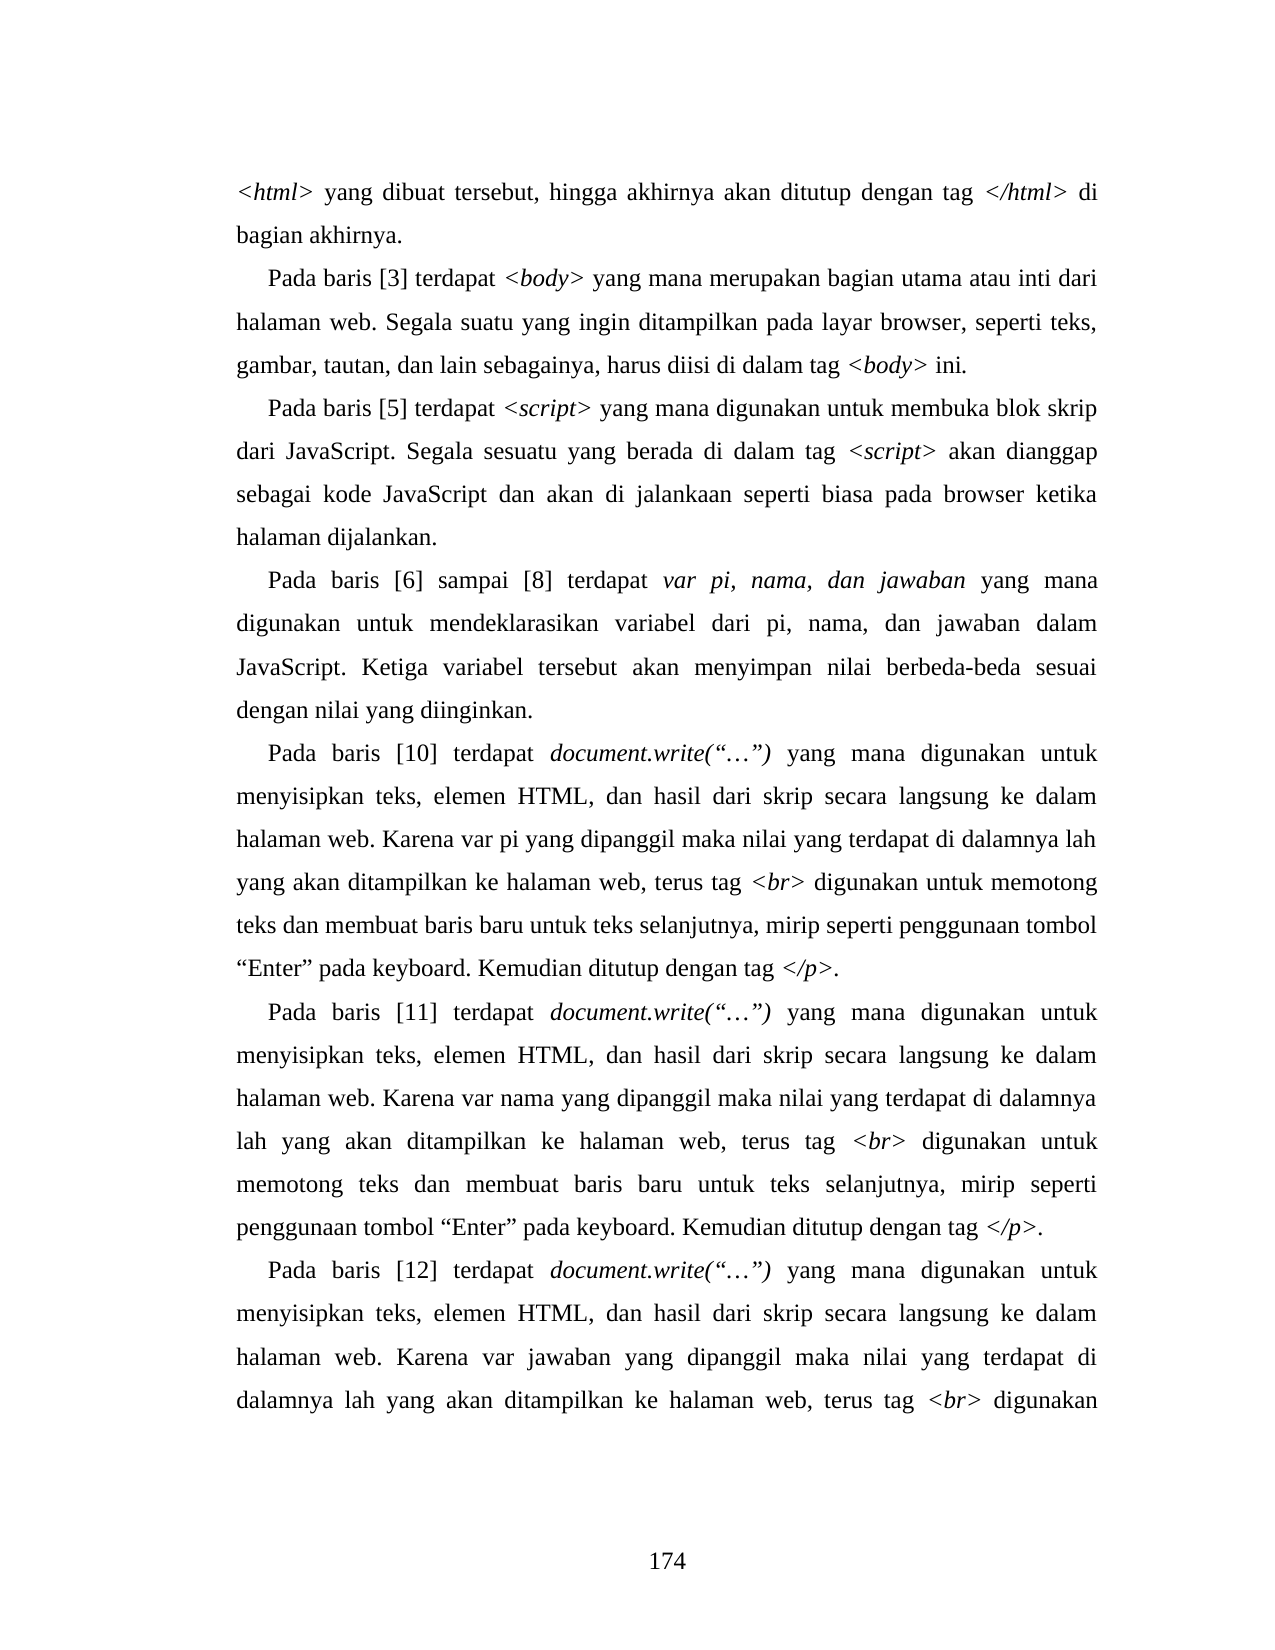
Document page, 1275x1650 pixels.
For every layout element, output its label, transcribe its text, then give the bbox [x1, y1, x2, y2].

text Pada baris [11] terdapat document.write(“…”) yang mana digunakan untuk menyisipkan teks, elemen HTML, dan hasil dari skrip secara langsung ke dalam halaman web. Karena var nama yang dipanggil maka nilai yang terdapat di dalamnya lah yang akan ditampilkan ke halaman web, terus tag <br> digunakan untuk memotong teks dan membuat baris baru untuk teks selanjutnya, mirip seperti penggunaan tombol “Enter” pada keyboard. Kemudian ditutup dengan tag </p>. [236, 997, 1098, 1241]
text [236, 1255, 1098, 1413]
text Pada baris [5] terdapat <script> yang mana digunakan untuk membuka blok skrip dari JavaScript. Segala sesuatu yang berada di dalam tag <script> akan dianggap sebagai kode JavaScript dan akan di jalankaan seperti biasa pada browser ketika halaman dijalankan. [236, 393, 1098, 551]
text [236, 177, 1098, 249]
text Pada baris [3] terdapat <body> yang mana merupakan bagian utama atau inti dari halaman web. Segala suatu yang ingin ditampilkan pada layar browser, seperti teks, gambar, tautan, dan lain sebagainya, harus diisi di dalam tag <body> ini. [236, 263, 1098, 378]
text Pada baris [10] terdapat document.write(“…”) yang mana digunakan untuk menyisipkan teks, elemen HTML, dan hasil dari skrip secara langsung ke dalam halaman web. Karena var pi yang dipanggil maka nilai yang terdapat di dalamnya lah yang akan ditampilkan ke halaman web, terus tag <br> digunakan untuk memotong teks dan membuat baris baru untuk teks selanjutnya, mirip seperti penggunaan tombol “Enter” pada keyboard. Kemudian ditutup dengan tag </p>. [236, 738, 1098, 982]
text Pada baris [6] sampai [8] terdapat var pi, nama, dan jawaban yang mana digunakan untuk mendeklarasikan variabel dari pi, nama, dan jawaban dalam JavaScript. Ketiga variabel tersebut akan menyimpan nilai berbeda-beda sesuai dengan nilai yang diinginkan. [236, 565, 1098, 723]
